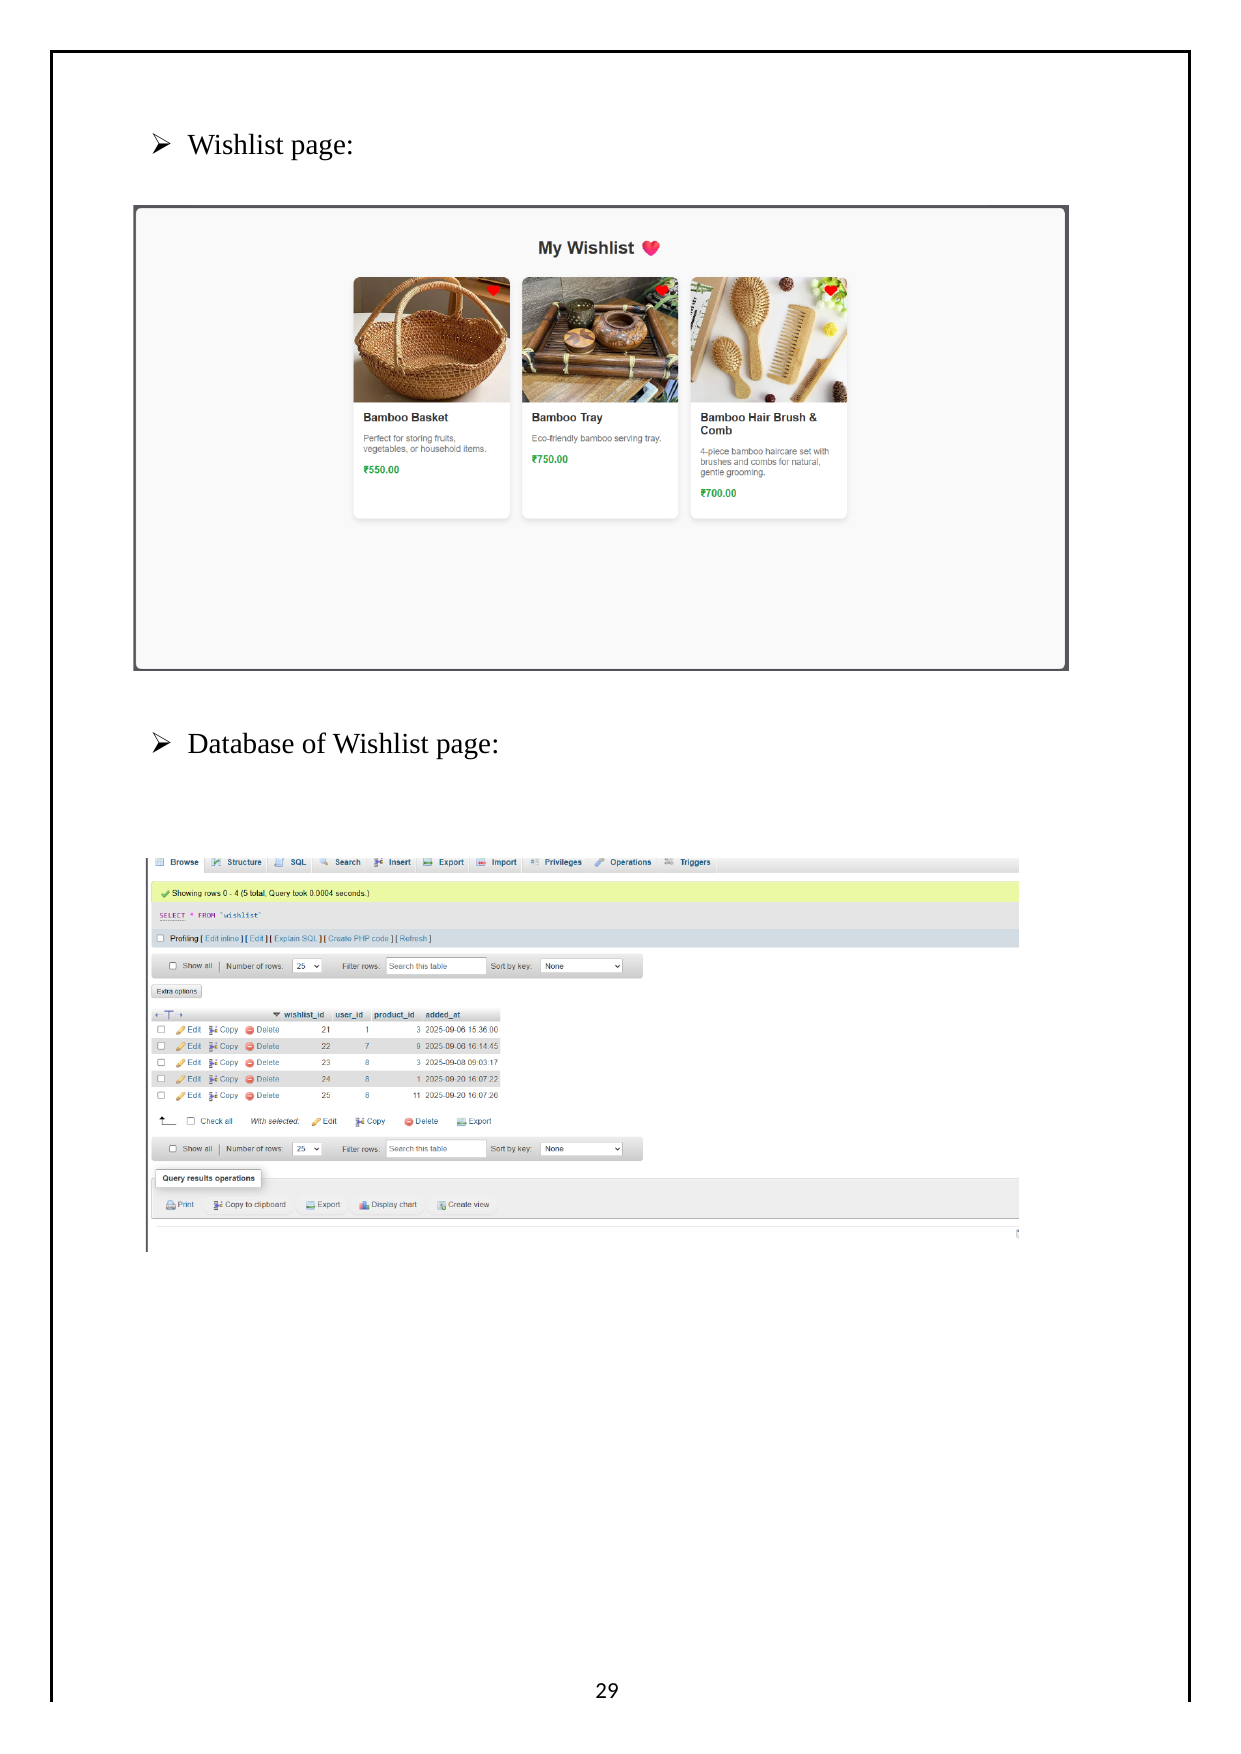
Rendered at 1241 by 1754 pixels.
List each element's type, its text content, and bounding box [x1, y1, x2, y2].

list Wishlist page: [150, 127, 978, 161]
list Database of Wishlist page: [150, 726, 978, 759]
picture [133, 205, 1069, 671]
picture [145, 858, 1019, 1252]
